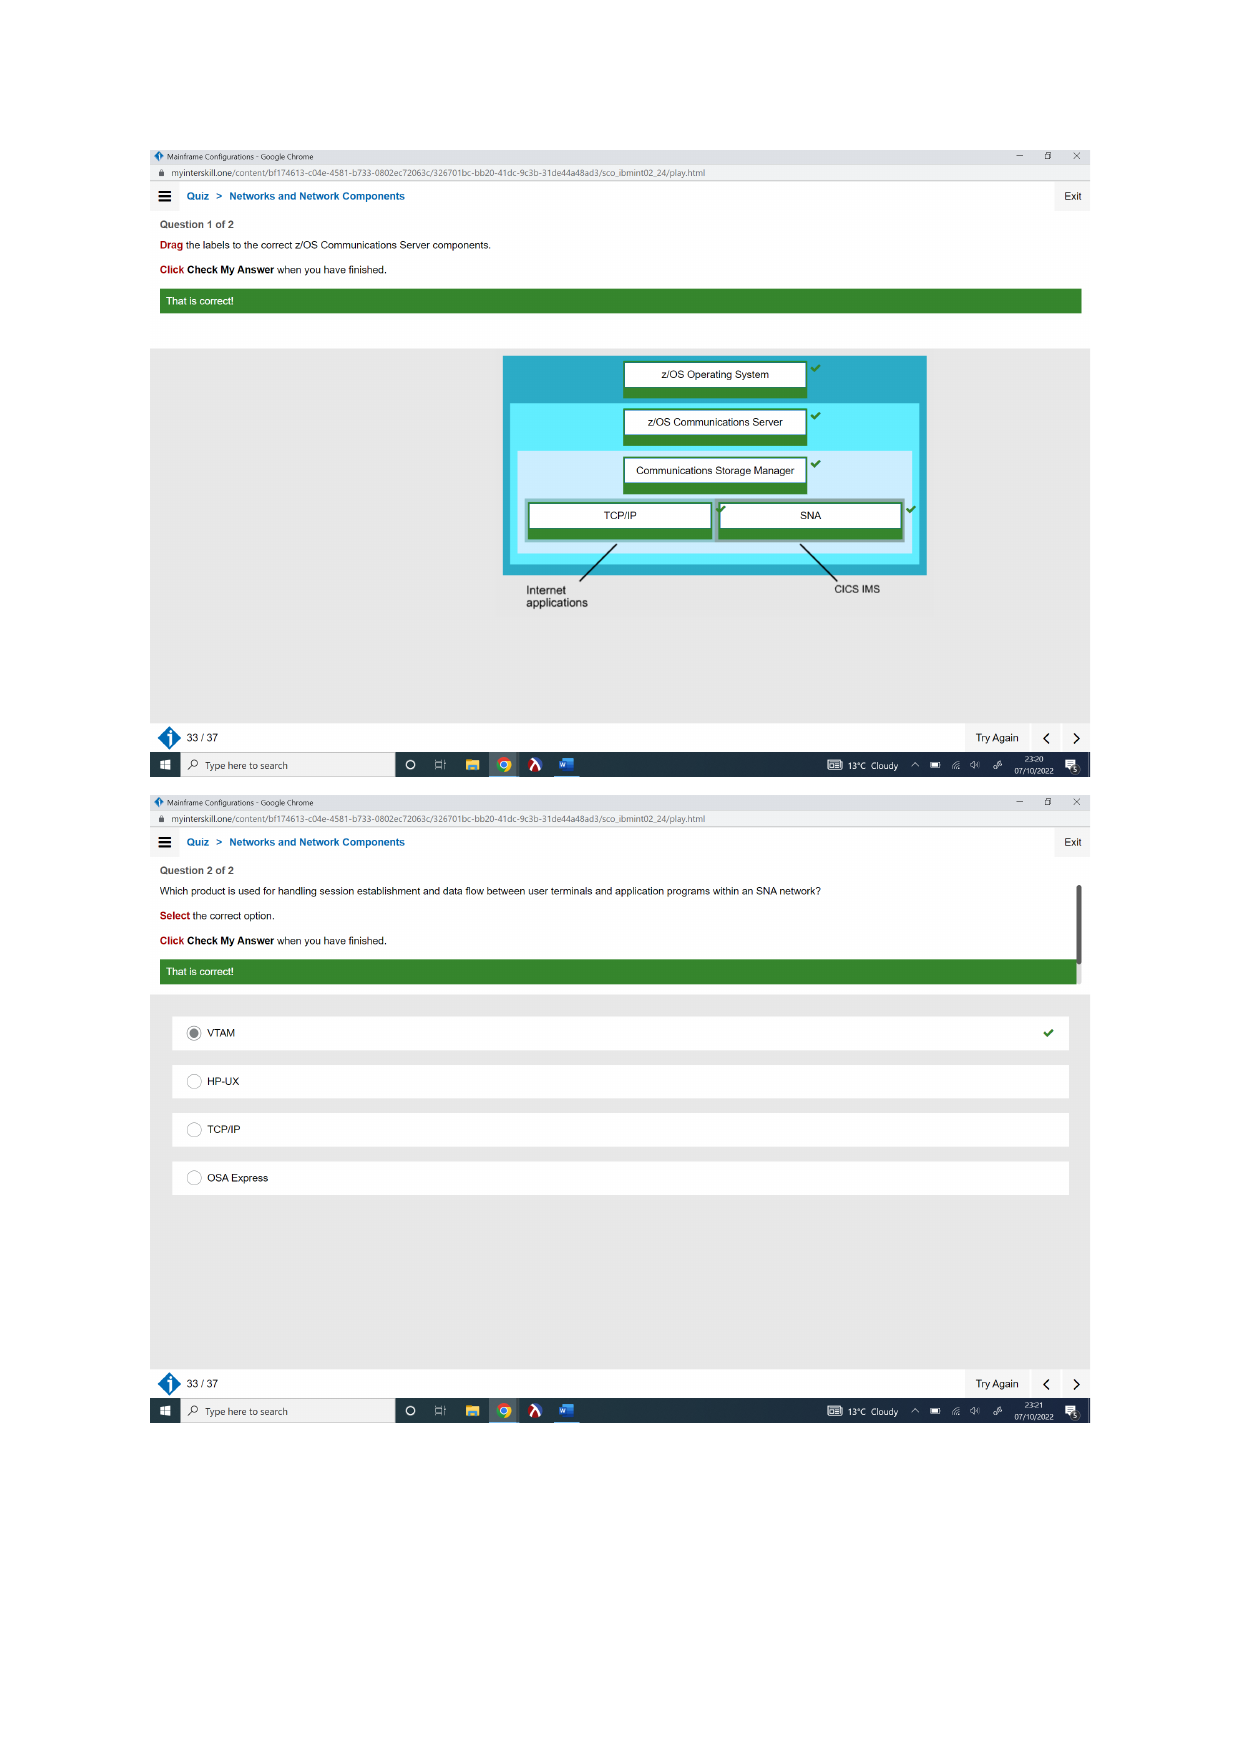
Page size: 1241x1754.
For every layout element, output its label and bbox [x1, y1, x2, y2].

picture [150, 795, 1091, 1423]
picture [150, 150, 1091, 777]
